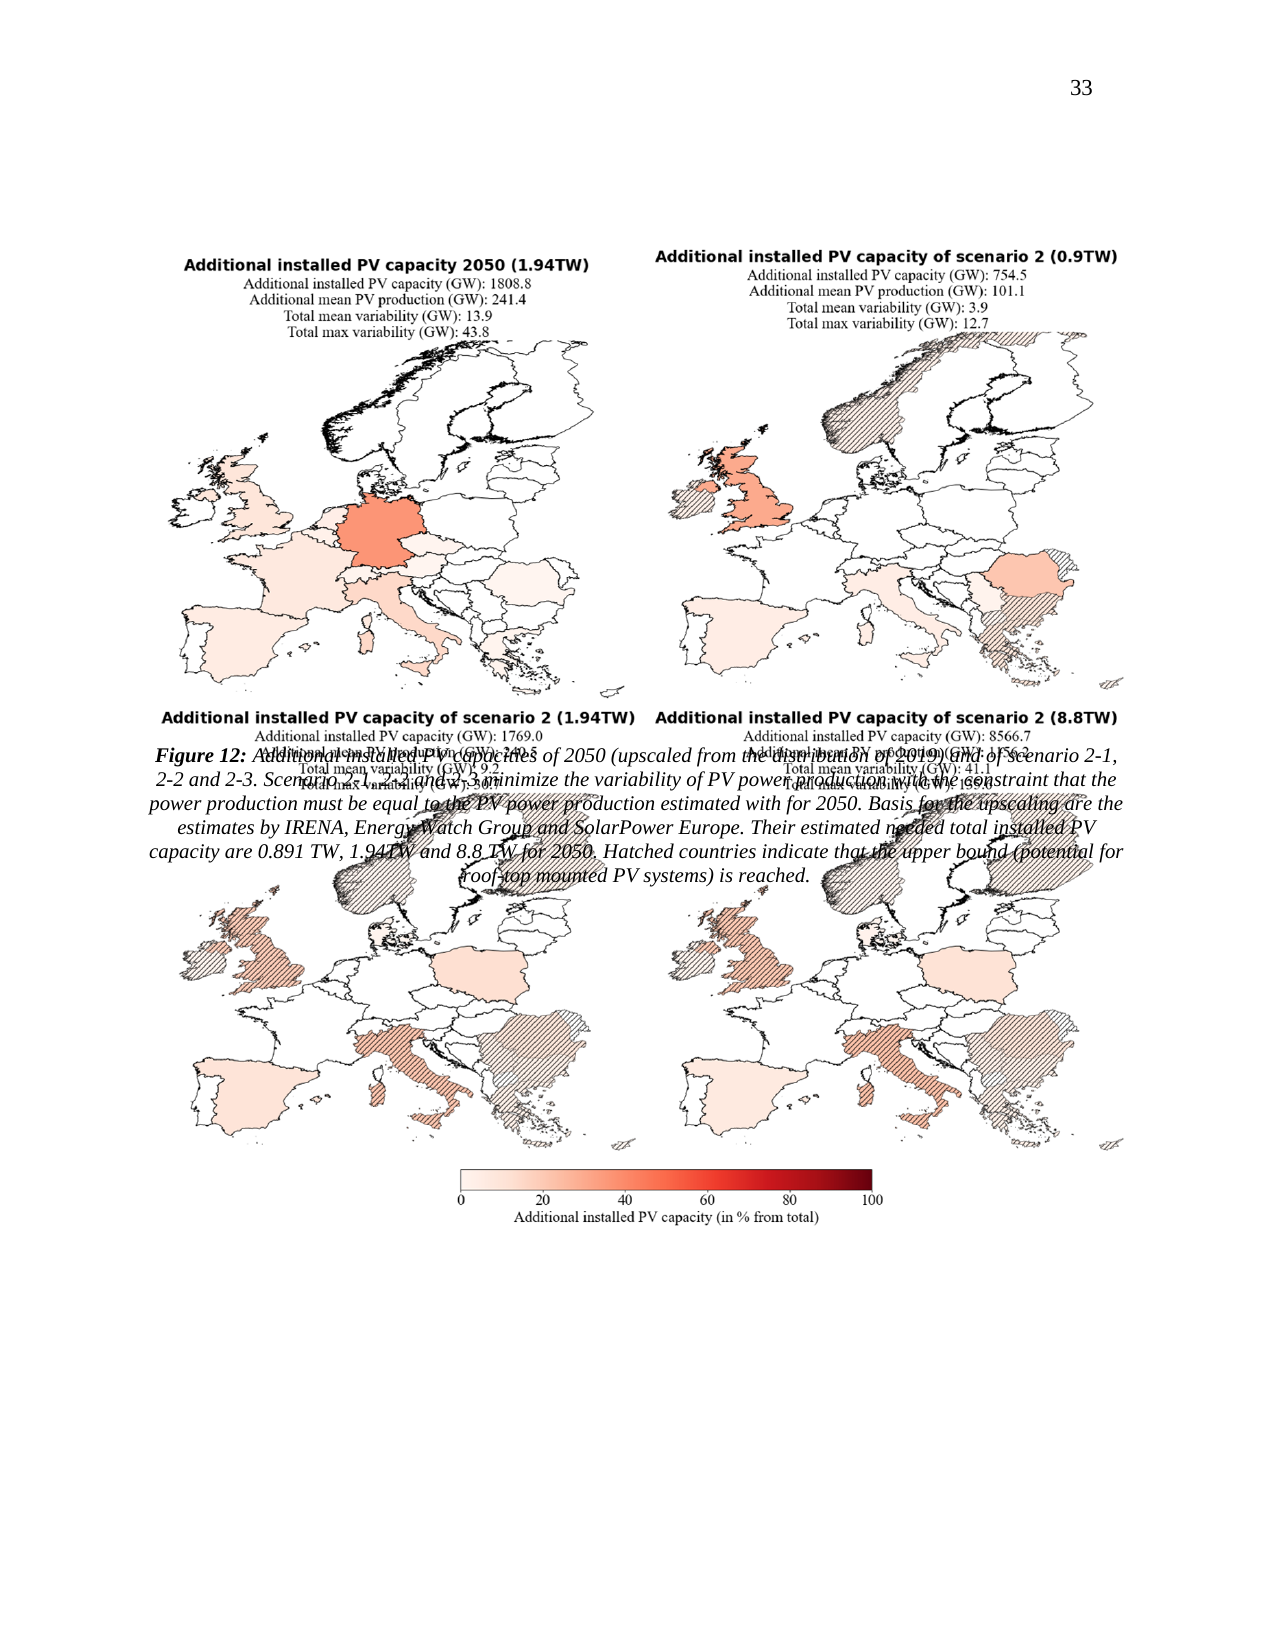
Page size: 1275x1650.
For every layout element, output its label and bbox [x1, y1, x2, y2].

picture [150, 241, 1127, 1236]
